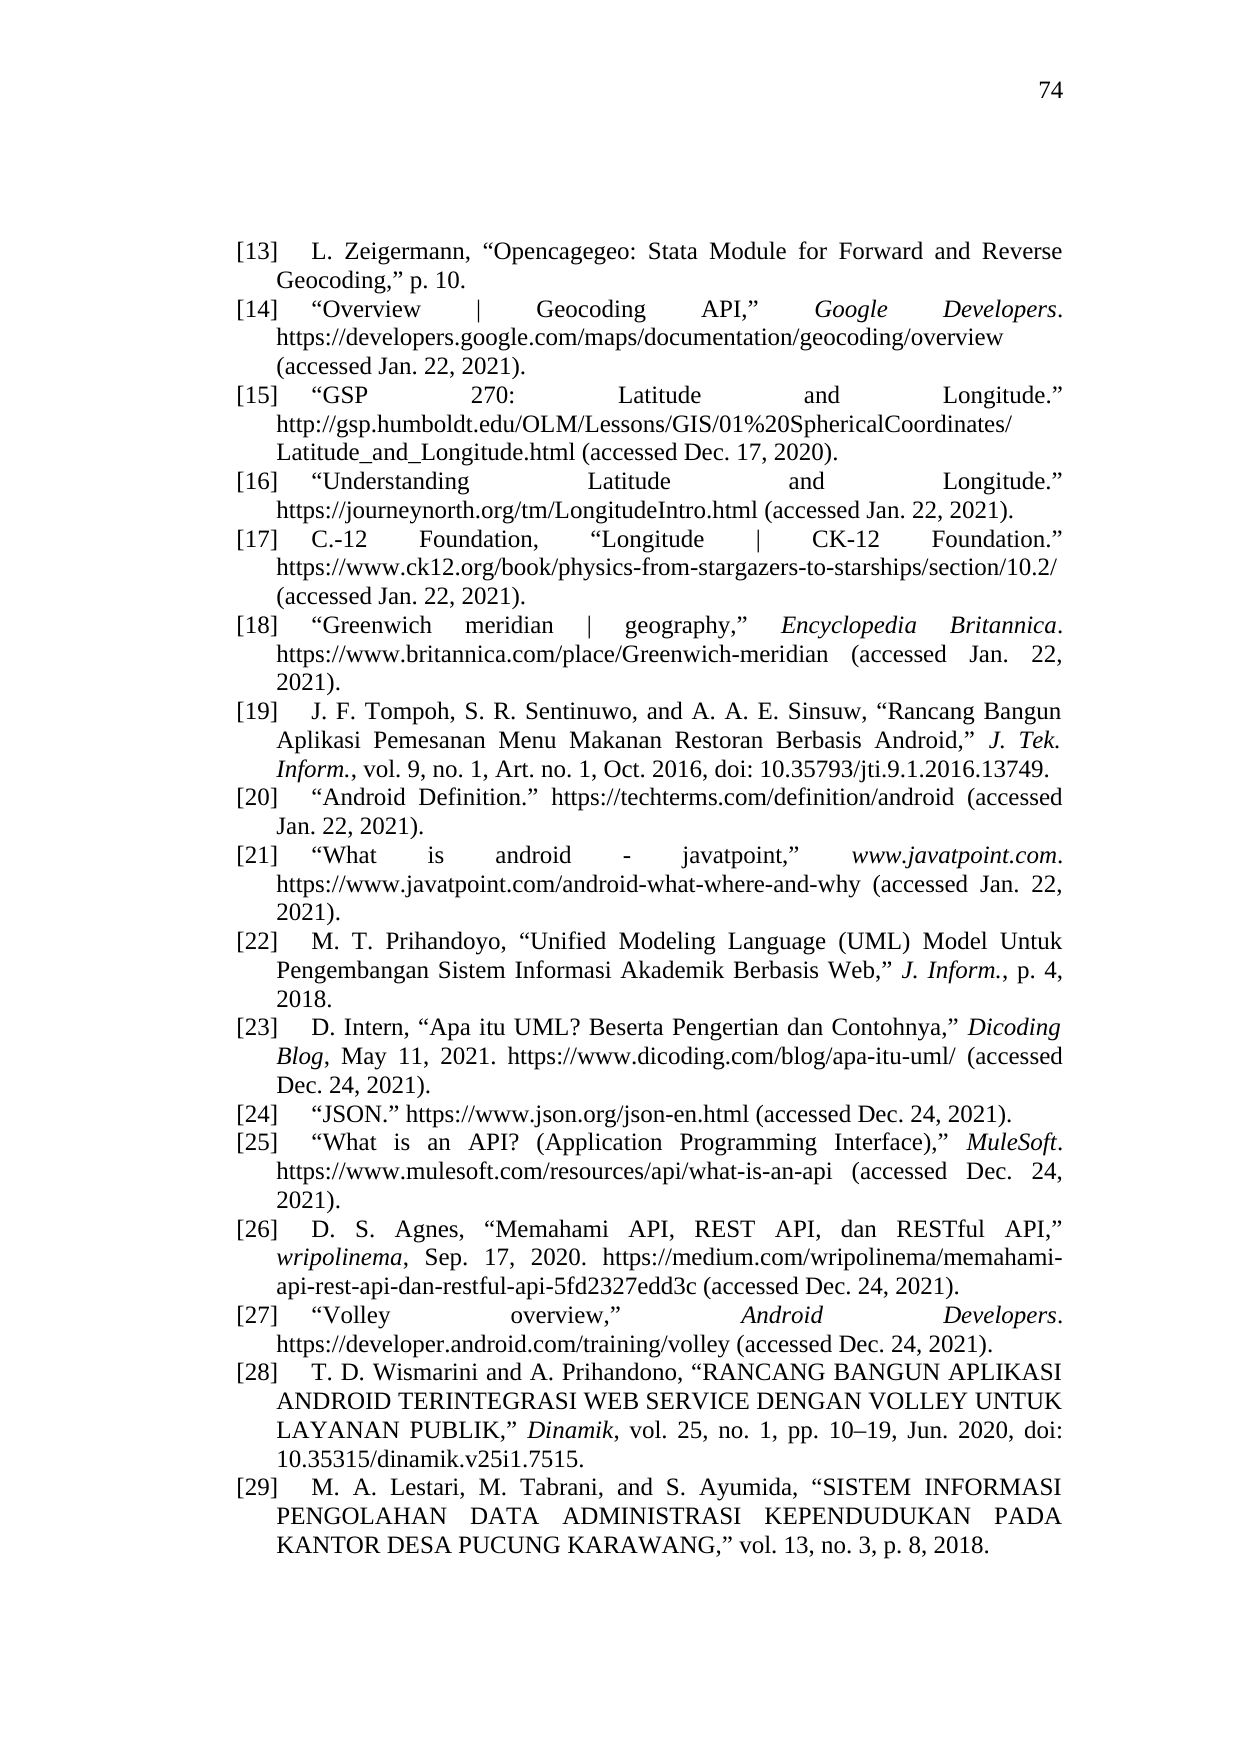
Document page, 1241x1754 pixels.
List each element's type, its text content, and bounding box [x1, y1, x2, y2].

text [29] M. A. Lestari, M. Tabrani, and S. Ayumida, “SISTEM INFORMASI PENGOLAHAN DATA ADMINISTRASI KEPENDUDUKAN PADA KANTOR DESA PUCUNG KARAWANG,” vol. 13, no. 3, p. 8, 2018. [236, 1472, 1063, 1559]
text [17] C.-12 Foundation, “Longitude | CK-12 Foundation.” https://www.ck12.org/book/physics-from-stargazers-to-starships/section/10.2/ (accessed Jan. 22, 2021). [236, 524, 1063, 610]
text [14] “Overview | Geocoding API,” Google Developers. https://developers.google.com/maps/documentation/geocoding/overview (accessed Jan. 22, 2021). [236, 294, 1063, 380]
text [28] T. D. Wismarini and A. Prihandono, “RANCANG BANGUN APLIKASI ANDROID TERINTEGRASI WEB SERVICE DENGAN VOLLEY UNTUK LAYANAN PUBLIK,” Dinamik, vol. 25, no. 1, pp. 10–19, Jun. 2020, doi: 10.35315/dinamik.v25i1.7515. [236, 1357, 1063, 1472]
text [22] M. T. Prihandoyo, “Unified Modeling Language (UML) Model Untuk Pengembangan Sistem Informasi Akademik Berbasis Web,” J. Inform., p. 4, 2018. [236, 926, 1063, 1012]
text [16] “Understanding Latitude and Longitude.” https://journeynorth.org/tm/LongitudeIntro.html (accessed Jan. 22, 2021). [236, 466, 1063, 524]
text [21] “What is android - javatpoint,” www.javatpoint.com. https://www.javatpoint.com/android-what-where-and-why (accessed Jan. 22, 2021). [236, 840, 1063, 926]
text [15] “GSP 270: Latitude and Longitude.” http://gsp.humboldt.edu/OLM/Lessons/GIS/01%20SphericalCoordinates/Latitude_and_Longitude.html (accessed Dec. 17, 2020). [236, 380, 1063, 466]
text [18] “Greenwich meridian | geography,” Encyclopedia Britannica. https://www.britannica.com/place/Greenwich-meridian (accessed Jan. 22, 2021). [236, 610, 1063, 696]
text [13] L. Zeigermann, “Opencagegeo: Stata Module for Forward and Reverse Geocoding,” p. 10. [236, 236, 1063, 294]
text [27] “Volley overview,” Android Developers. https://developer.android.com/training/volley (accessed Dec. 24, 2021). [236, 1300, 1063, 1357]
text [26] D. S. Agnes, “Memahami API, REST API, dan RESTful API,” wripolinema, Sep. 17, 2020. https://medium.com/wripolinema/memahami-api-rest-api-dan-restful-api-5fd2327edd3c (accessed Dec. 24, 2021). [236, 1214, 1063, 1300]
text [20] “Android Definition.” https://techterms.com/definition/android (accessed Jan. 22, 2021). [236, 782, 1063, 840]
text [24] “JSON.” https://www.json.org/json-en.html (accessed Dec. 24, 2021). [236, 1099, 1063, 1127]
text [19] J. F. Tompoh, S. R. Sentinuwo, and A. A. E. Sinsuw, “Rancang Bangun Aplikasi Pemesanan Menu Makanan Restoran Berbasis Android,” J. Tek. Inform., vol. 9, no. 1, Art. no. 1, Oct. 2016, doi: 10.35793/jti.9.1.2016.13749. [236, 696, 1063, 782]
text [23] D. Intern, “Apa itu UML? Beserta Pengertian dan Contohnya,” Dicoding Blog, May 11, 2021. https://www.dicoding.com/blog/apa-itu-uml/ (accessed Dec. 24, 2021). [236, 1012, 1063, 1099]
text [25] “What is an API? (Application Programming Interface),” MuleSoft. https://www.mulesoft.com/resources/api/what-is-an-api (accessed Dec. 24, 2021). [236, 1127, 1063, 1214]
